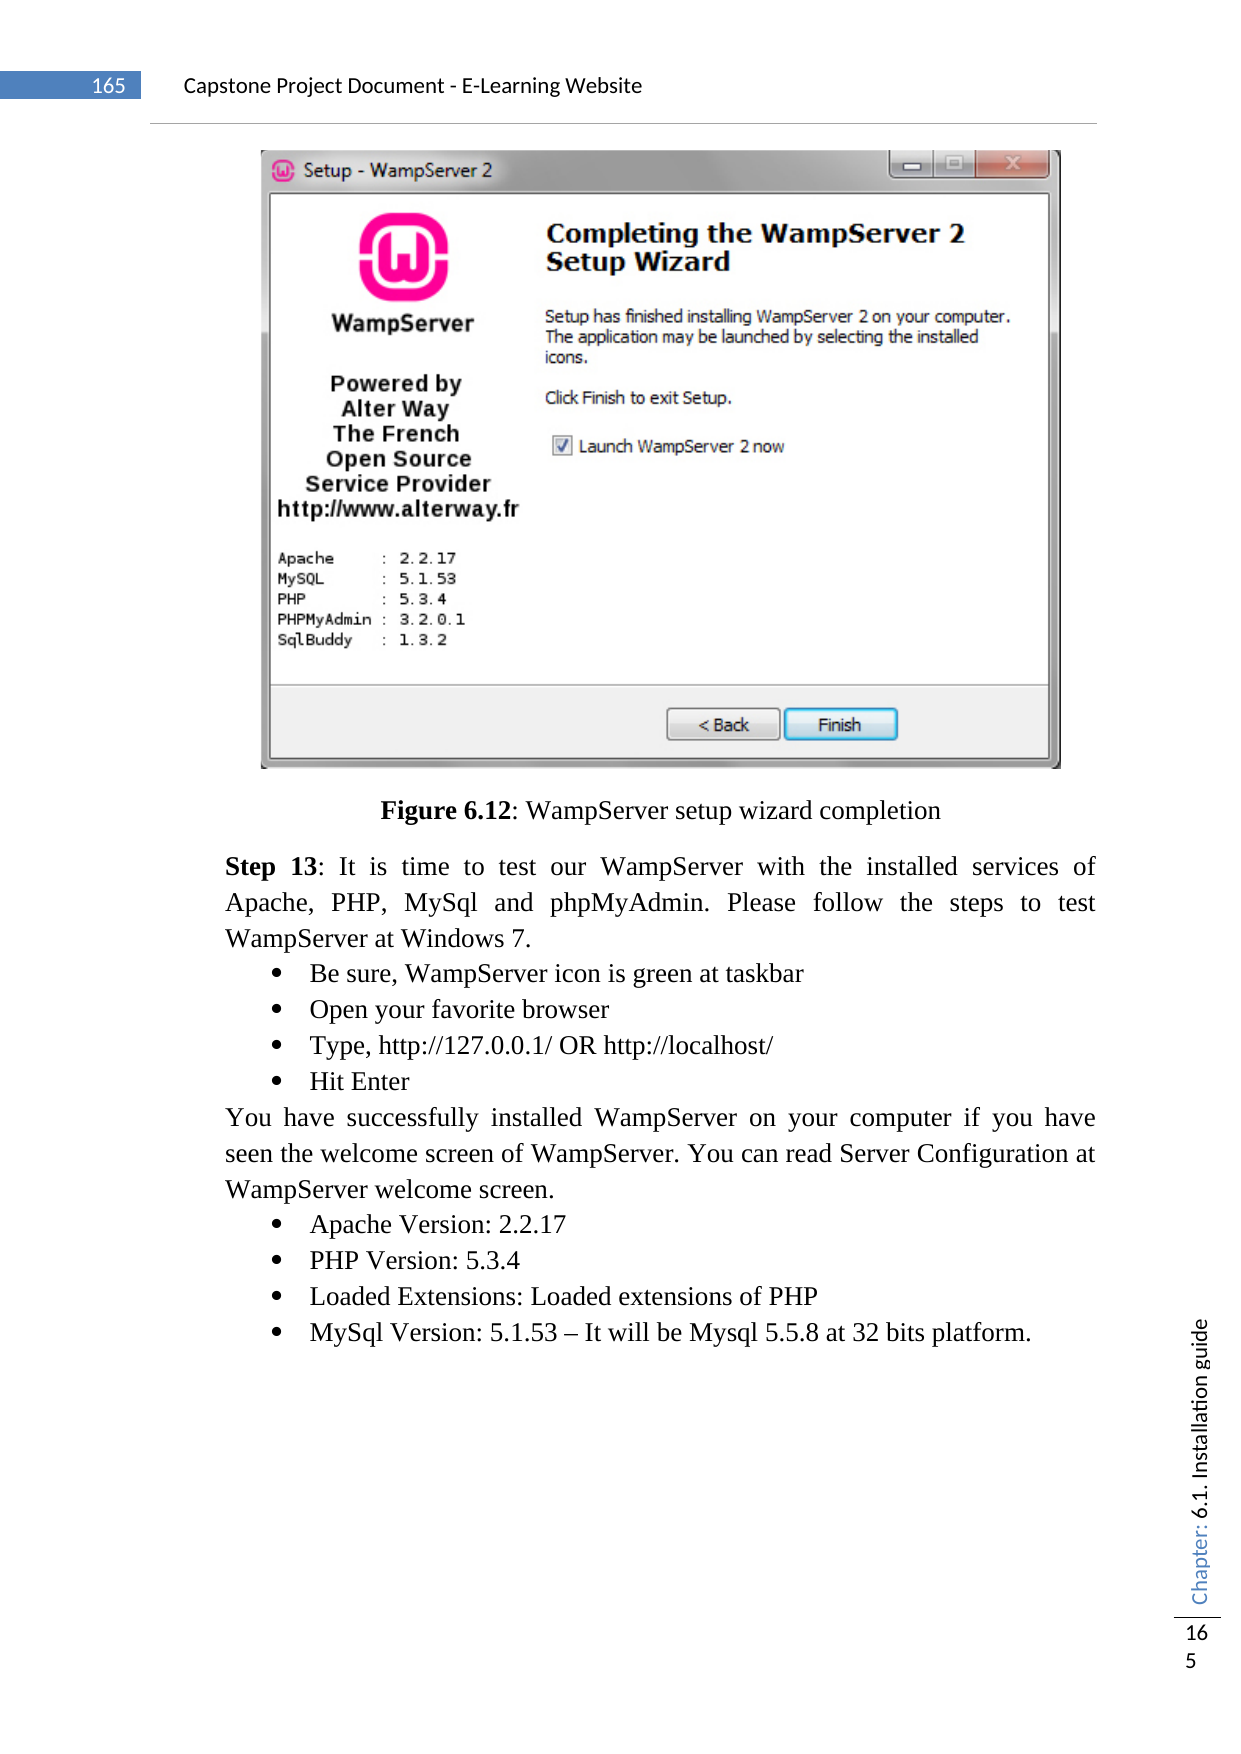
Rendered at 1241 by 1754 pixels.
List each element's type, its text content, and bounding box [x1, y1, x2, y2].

list Loaded Extensions: Loaded extensions of PHP [272, 1280, 1097, 1312]
list Apache Version: 2.2.17 [272, 1208, 1097, 1240]
list PHP Version: 5.3.4 [272, 1244, 1097, 1276]
list Open your favorite browser [272, 993, 1097, 1025]
list Hit Enter [272, 1065, 1097, 1097]
list MySql Version: 5.1.53 – It will be Mysql 5.5.8 at 32 bits platform. [272, 1316, 1097, 1347]
text You have successfully installed WampServer on your computer if you have seen the welcome screen of WampServer. You can read Server Configuration at WampServer welcome screen. [225, 1101, 1097, 1204]
list Be sure, WampServer icon is green at taskbar [272, 957, 1097, 989]
list Type, http://127.0.0.1/ OR http://localhost/ [272, 1029, 1097, 1061]
text Figure 6.12: WampServer setup wizard completion [225, 794, 1097, 825]
picture [260, 150, 1061, 769]
text Step 13: It is time to test our WampServer with the installed services of Apache, PHP, MySql and phpMyAdmin. Please follow the steps to test WampServer at Windows 7. [225, 850, 1097, 953]
